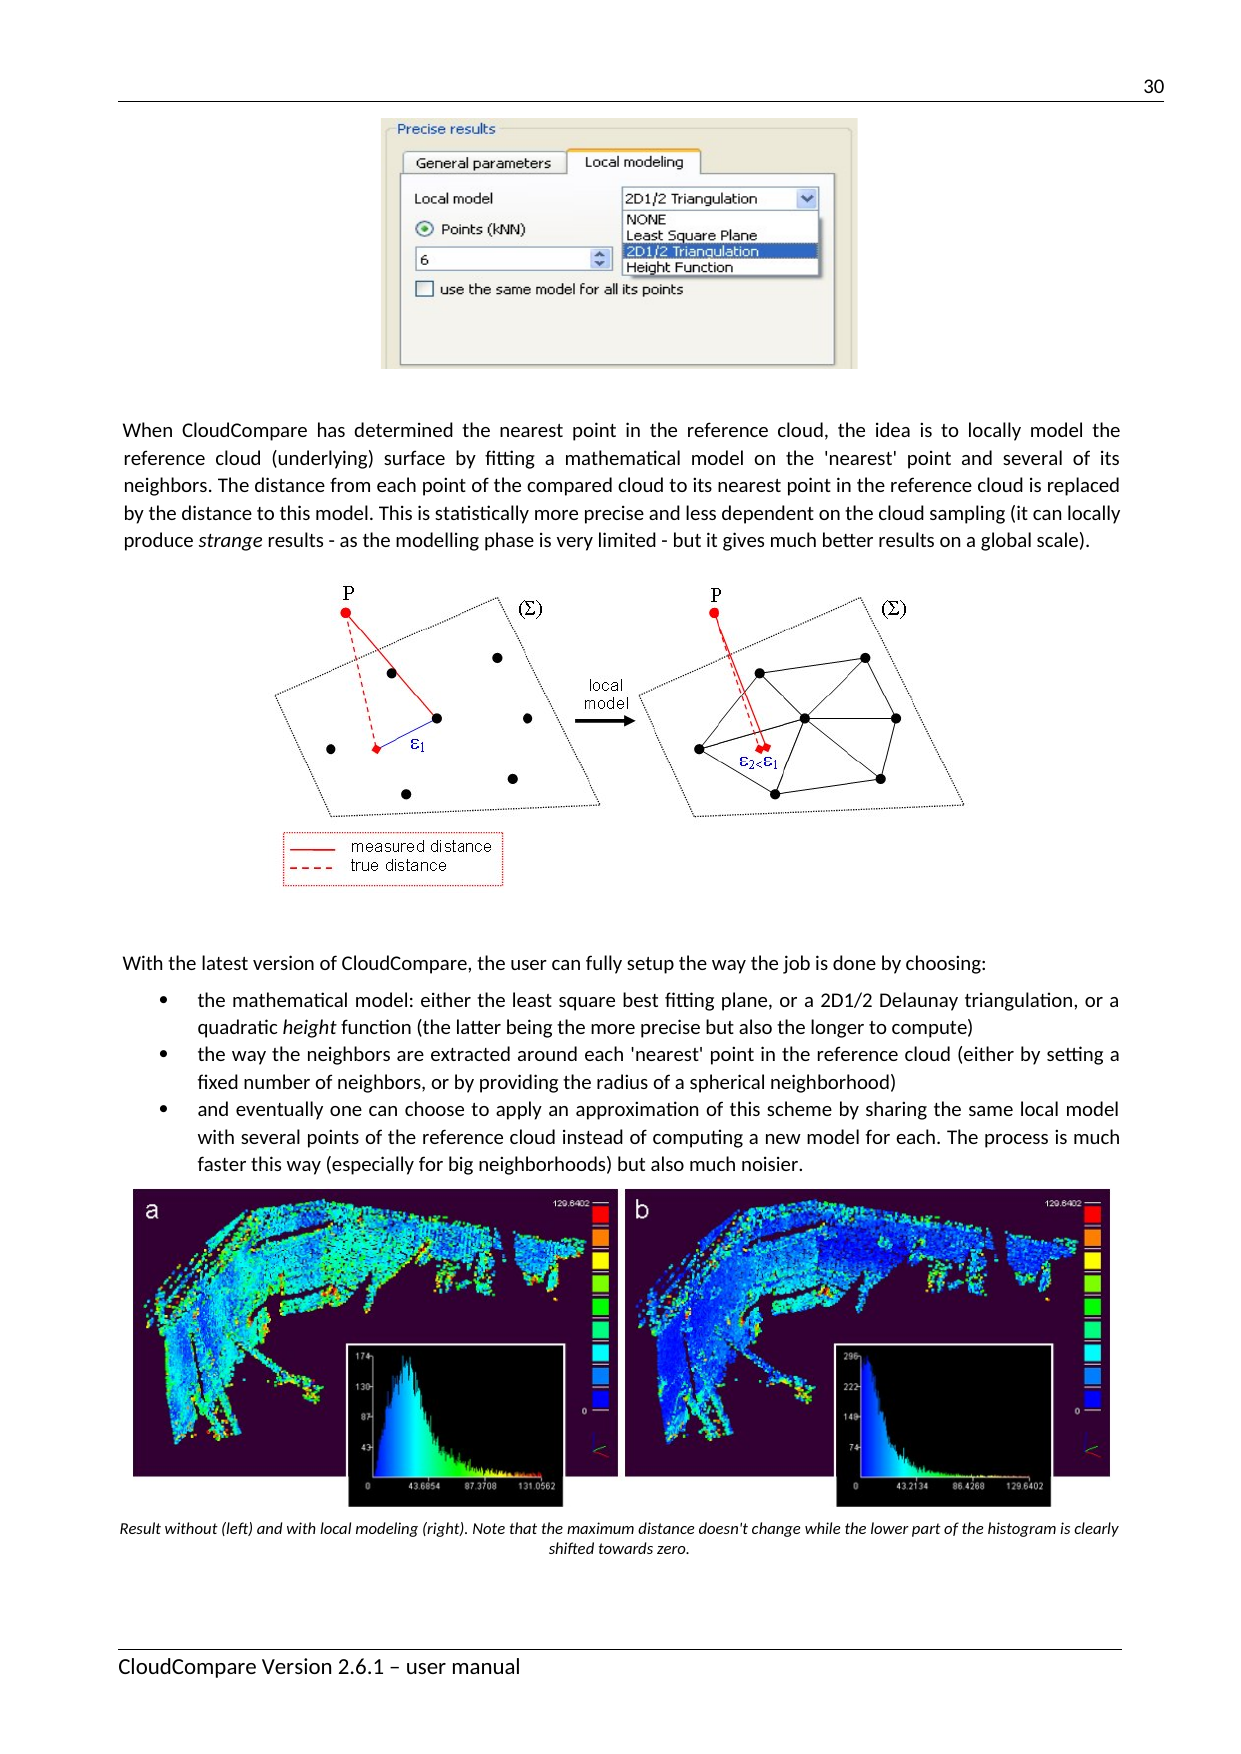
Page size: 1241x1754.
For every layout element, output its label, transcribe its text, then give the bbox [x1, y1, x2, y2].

text Result without (left) and with local modeling (right). Note that the maximum distance doesn't change while the lower part of the histogram is clearly shifted towards zero. [118, 1518, 1122, 1559]
picture [267, 564, 977, 893]
list and eventually one can choose to apply an approximation of this scheme by sharing the same local model with several points of the reference cloud instead of computing a new model for each. The process is much faster this way (especially for big neighborhoods) but also much noisier. [160, 1096, 1122, 1177]
picture [132, 1188, 1112, 1507]
text When CloudCompare has determined the nearest point in the reference cloud, the idea is to locally model the reference cloud (underlying) surface by fitting a mathematical model on the 'nearest' point and several of its neighbors. The distance from each point of the compared cloud to its nearest point in the reference cloud is replaced by the distance to this model. This is statistically more precise and less dependent on the cloud sampling (it can locally produce strange results - as the modelling phase is very limited - but it gives much better results on a global scale). [122, 418, 1122, 553]
list the mathematical model: either the least square best fitting plane, or a 2D1/2 Delaunay triangulation, or a quadratic height function (the latter being the more precise but also the longer to compute) [160, 987, 1122, 1040]
picture [380, 118, 858, 369]
list the way the neighbors are extracted around each 'nearest' point in the reference cloud (either by setting a fixed number of neighbors, or by providing the radius of a spherical neighborhood) [160, 1042, 1122, 1094]
text With the latest version of CloudCompare, the user can fully setup the way the job is done by choosing: [122, 950, 1122, 975]
